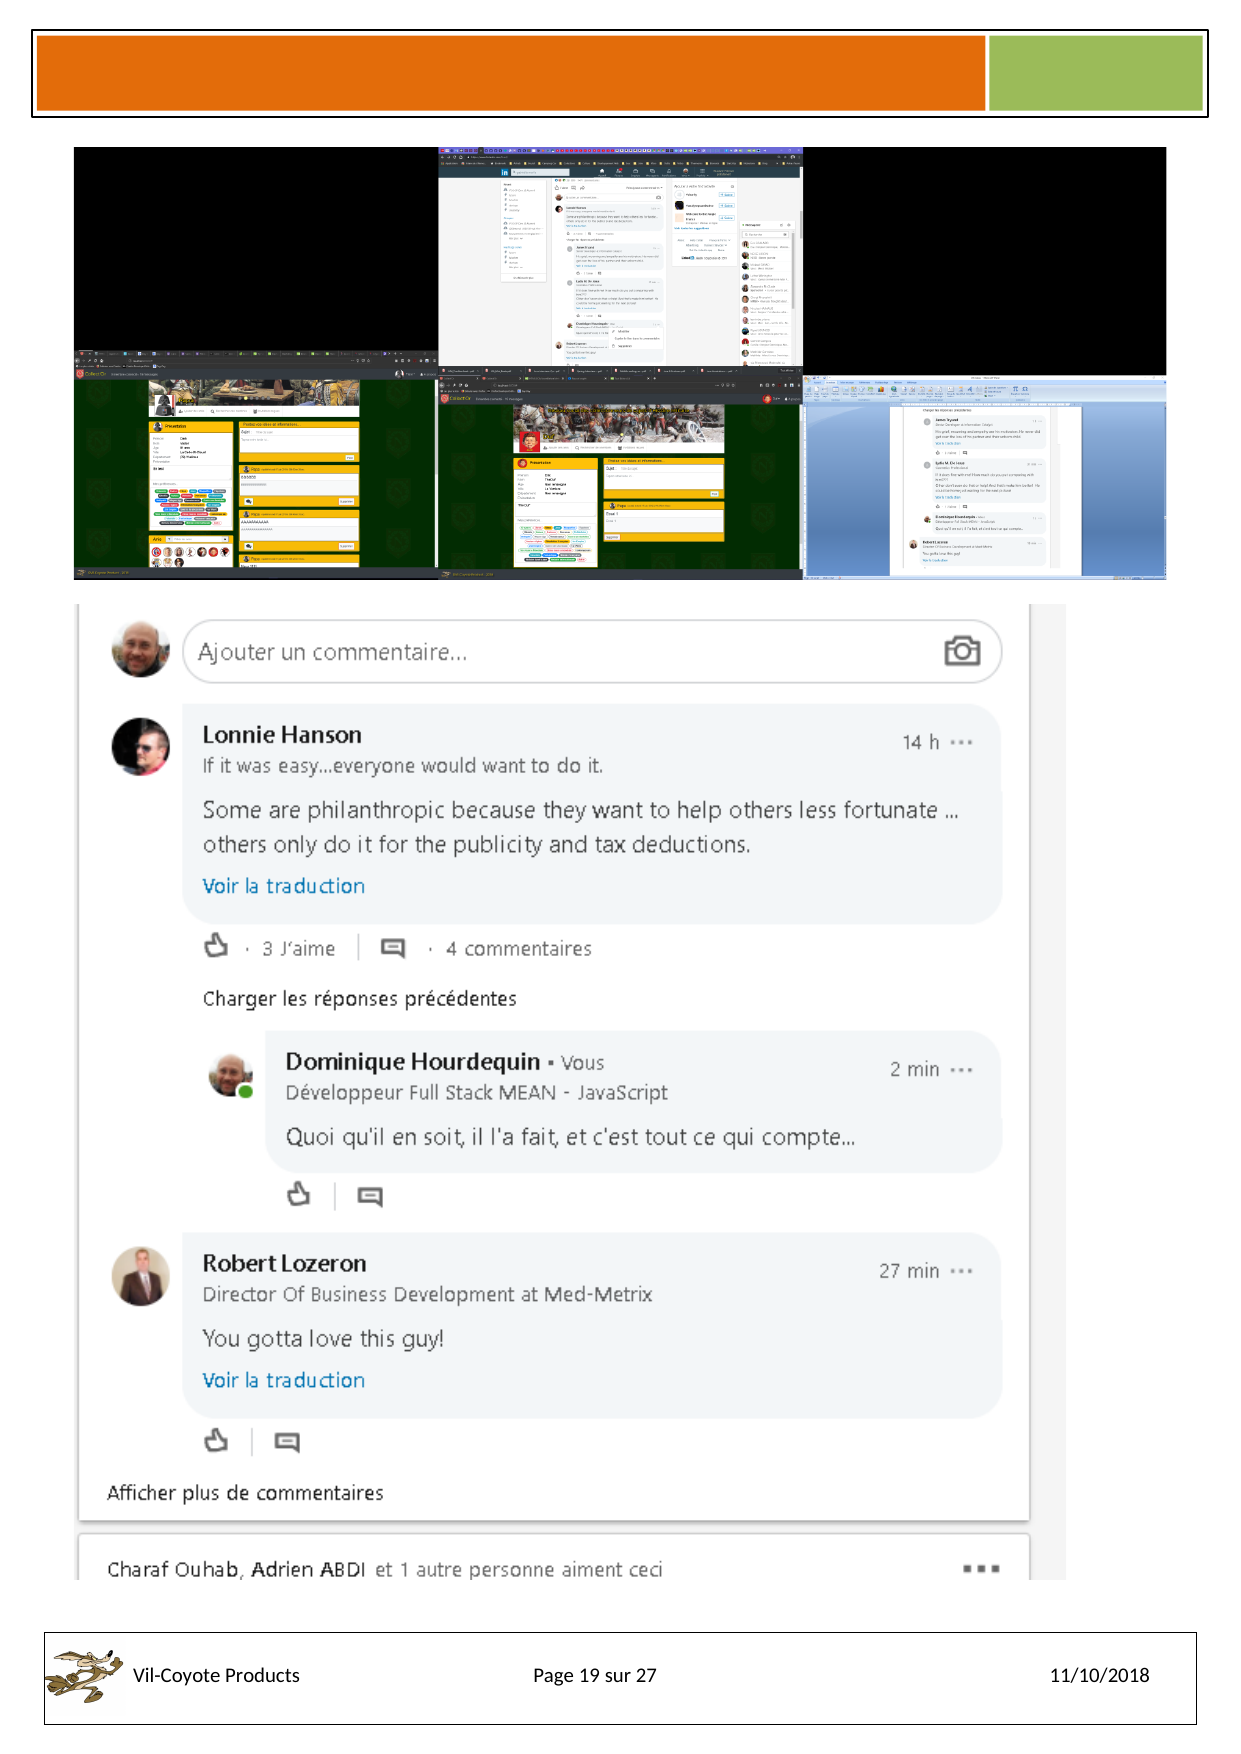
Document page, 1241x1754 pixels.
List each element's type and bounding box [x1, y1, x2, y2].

picture [73, 604, 1067, 1580]
picture [73, 147, 1167, 580]
picture [45, 1636, 126, 1716]
